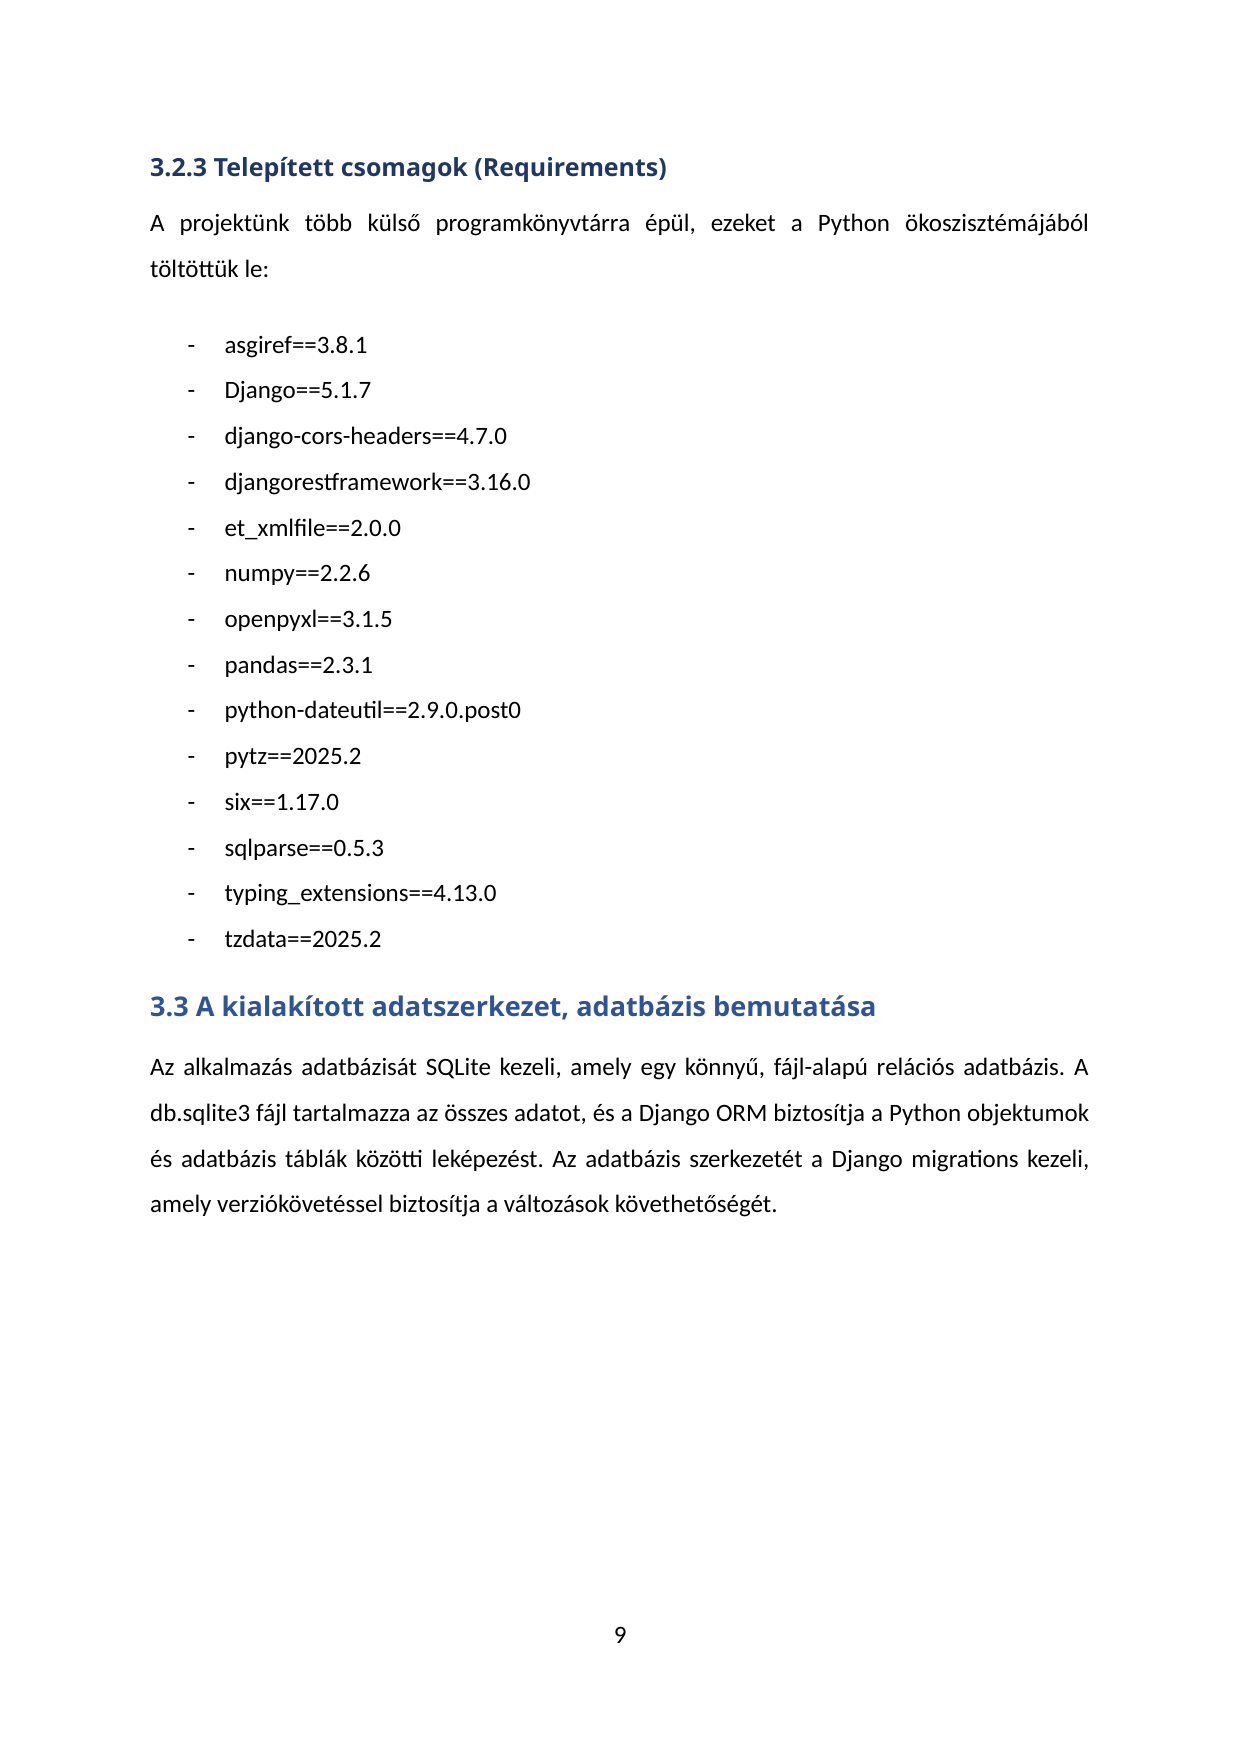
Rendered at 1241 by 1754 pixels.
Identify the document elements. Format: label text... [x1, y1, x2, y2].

text Django==5.1.7 [187, 374, 1090, 405]
text python-dateutil==2.9.0.post0 [187, 694, 1090, 725]
text six==1.17.0 [187, 786, 1090, 817]
text sqlparse==0.5.3 [187, 832, 1090, 862]
text pandas==2.3.1 [187, 649, 1090, 679]
text openpyxl==3.1.5 [187, 603, 1090, 634]
text et_xmlfile==2.0.0 [187, 512, 1090, 542]
text Az alkalmazás adatbázisát SQLite kezeli, amely egy könnyű, fájl-alapú relációs adatbázis. A db.sqlite3 fájl tartalmazza az összes adatot, és a Django ORM biztosítja a Python objektumok és adatbázis táblák közötti leképezést. Az adatbázis szerkezetét a Django migrations kezeli, amely verziókövetéssel biztosítja a változások követhetőségét. [150, 1051, 1090, 1219]
text djangorestframework==3.16.0 [187, 466, 1090, 496]
text numpy==2.2.6 [187, 557, 1090, 588]
text tzdata==2025.2 [187, 923, 1090, 954]
subtitle 3.2.3 Telepített csomagok (Requirements) [150, 150, 1090, 184]
text typing_extensions==4.13.0 [187, 877, 1090, 908]
text pytz==2025.2 [187, 740, 1090, 771]
text asgiref==3.8.1 [187, 329, 1090, 359]
text django-cors-headers==4.7.0 [187, 420, 1090, 451]
text A projektünk több külső programkönyvtárra épül, ezeket a Python ökoszisztémájából töltöttük le: [150, 207, 1090, 283]
subtitle 3.3 A kialakított adatszerkezet, adatbázis bemutatása [150, 988, 1090, 1024]
